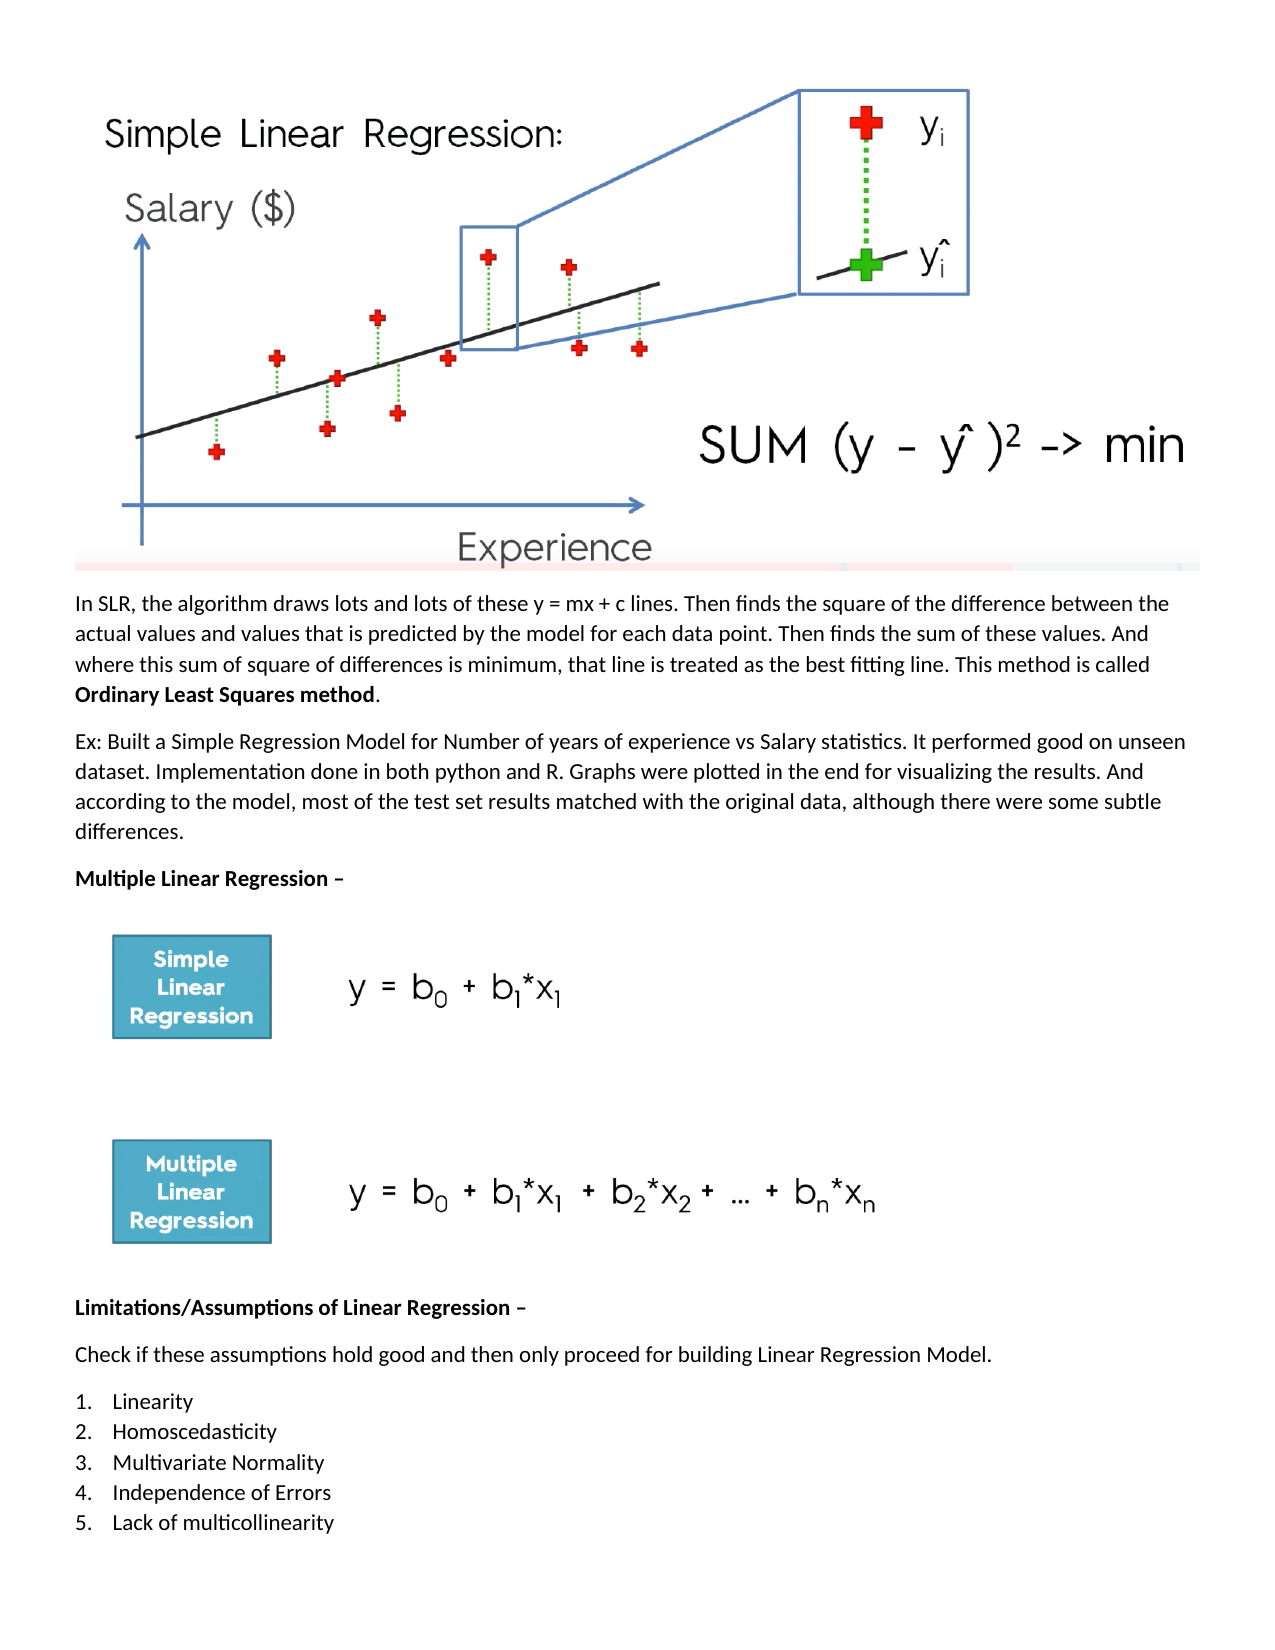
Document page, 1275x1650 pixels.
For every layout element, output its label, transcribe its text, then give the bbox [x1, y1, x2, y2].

text Check if these assumptions hold good and then only proceed for building Linear Regression Model. [75, 1340, 1200, 1368]
picture [75, 911, 892, 1275]
text Ex: Built a Simple Regression Model for Number of years of experience vs Salary statistics. It performed good on unseen dataset. Implementation done in both python and R. Graphs were plotted in the end for visualizing the results. And according to the model, most of the test set results matched with the original data, although there were some subtle differences. [75, 727, 1200, 846]
list Multivariate Normality [75, 1448, 1200, 1476]
text Limitations/Assumptions of Linear Regression – [75, 1293, 1200, 1321]
text In SLR, the algorithm draws lots and lots of these y = mx + c lines. Then finds the square of the difference between the actual values and values that is predicted by the model for each data point. Then finds the sum of these values. And where this sum of square of differences is minimum, that line is treated as the best fitting line. This method is called Ordinary Least Squares method. [75, 589, 1200, 708]
list Lack of multicollinearity [75, 1508, 1200, 1536]
list Homoscedasticity [75, 1417, 1200, 1445]
picture [75, 75, 1200, 571]
list Independence of Errors [75, 1478, 1200, 1506]
list Linearity [75, 1387, 1200, 1415]
text Multiple Linear Regression – [75, 864, 1200, 892]
